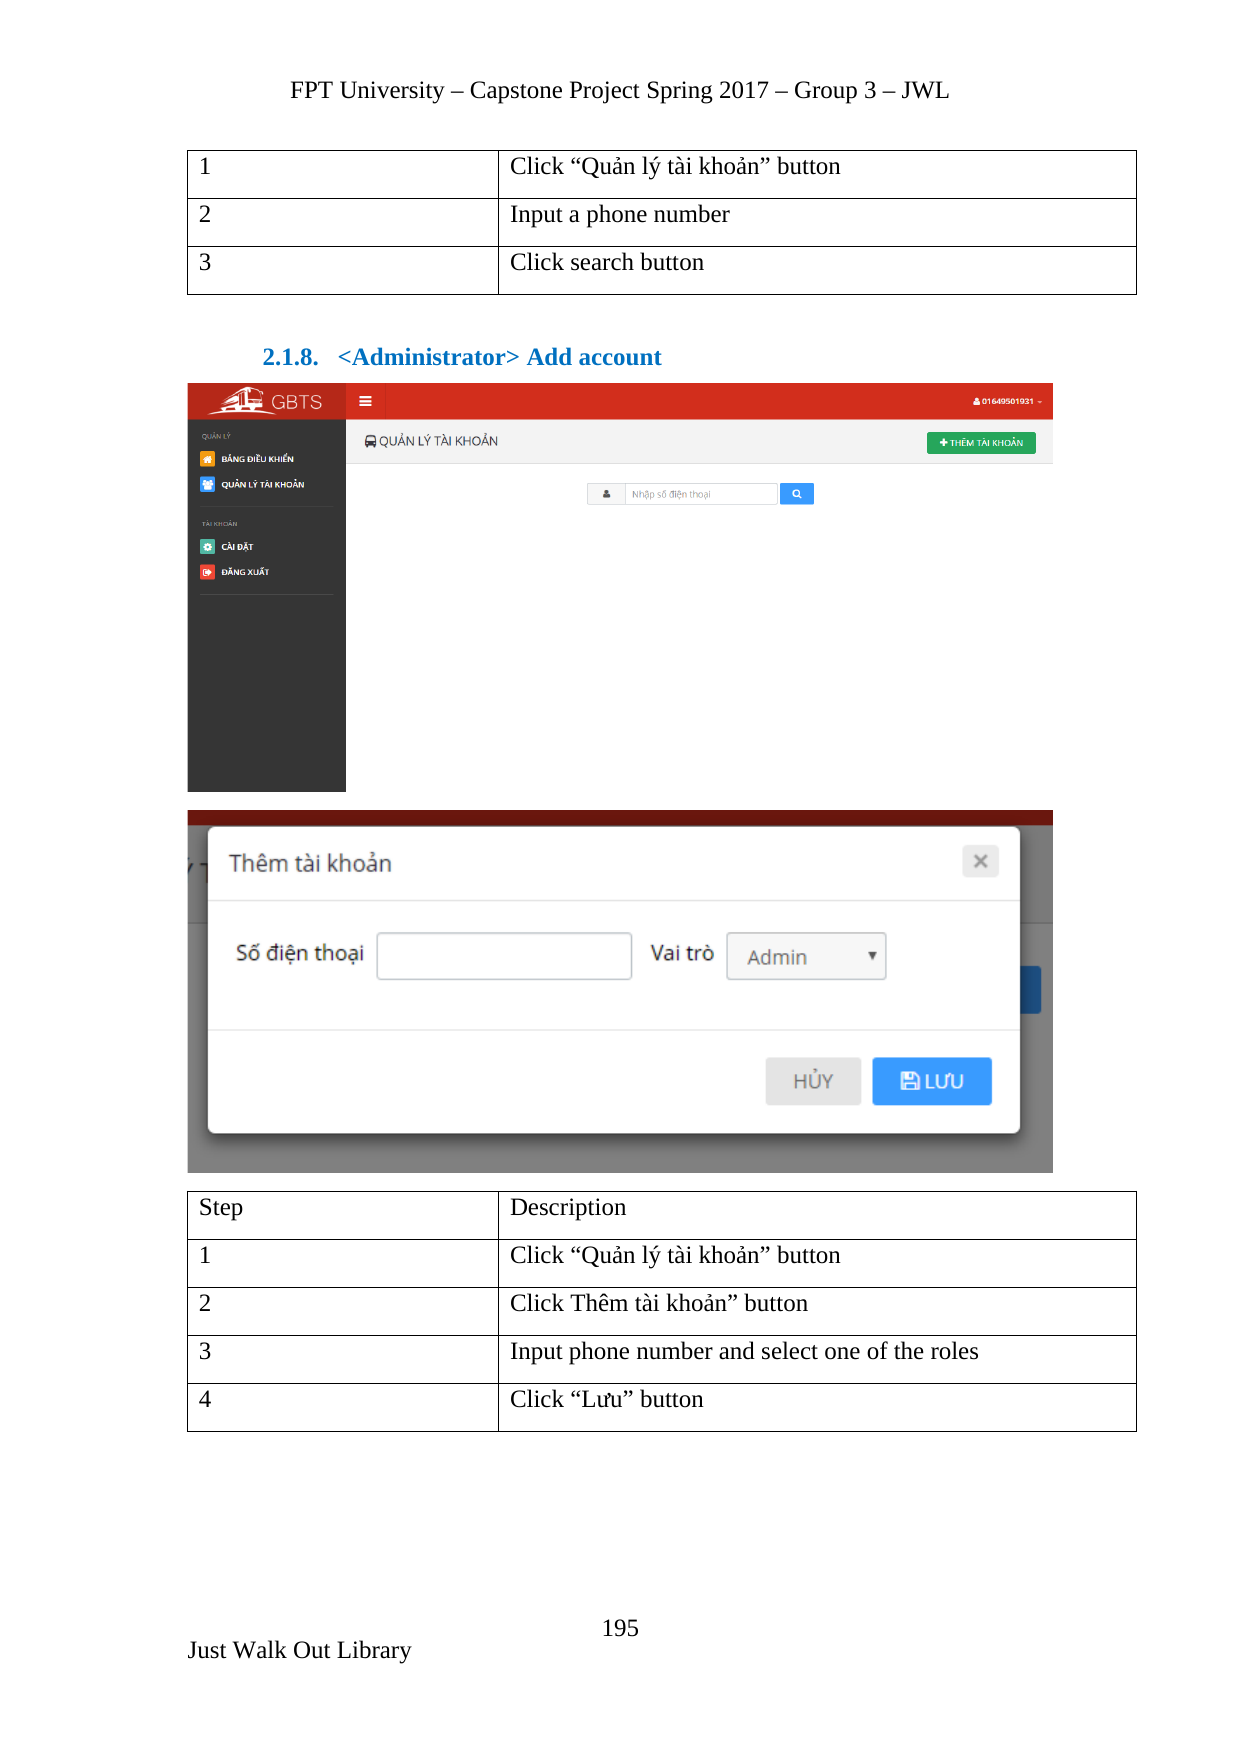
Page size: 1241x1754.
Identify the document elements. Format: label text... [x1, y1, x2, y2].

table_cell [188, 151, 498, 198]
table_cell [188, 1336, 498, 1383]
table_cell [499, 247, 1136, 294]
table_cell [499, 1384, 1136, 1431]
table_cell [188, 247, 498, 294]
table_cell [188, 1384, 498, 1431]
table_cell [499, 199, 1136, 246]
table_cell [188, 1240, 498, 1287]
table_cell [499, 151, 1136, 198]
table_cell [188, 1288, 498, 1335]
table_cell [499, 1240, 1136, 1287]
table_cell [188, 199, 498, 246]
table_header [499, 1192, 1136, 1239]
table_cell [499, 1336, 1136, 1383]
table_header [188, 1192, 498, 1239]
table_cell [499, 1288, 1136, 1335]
picture [187, 383, 1053, 792]
text <Administrator> Add account [262, 342, 1053, 371]
picture [187, 810, 1053, 1173]
